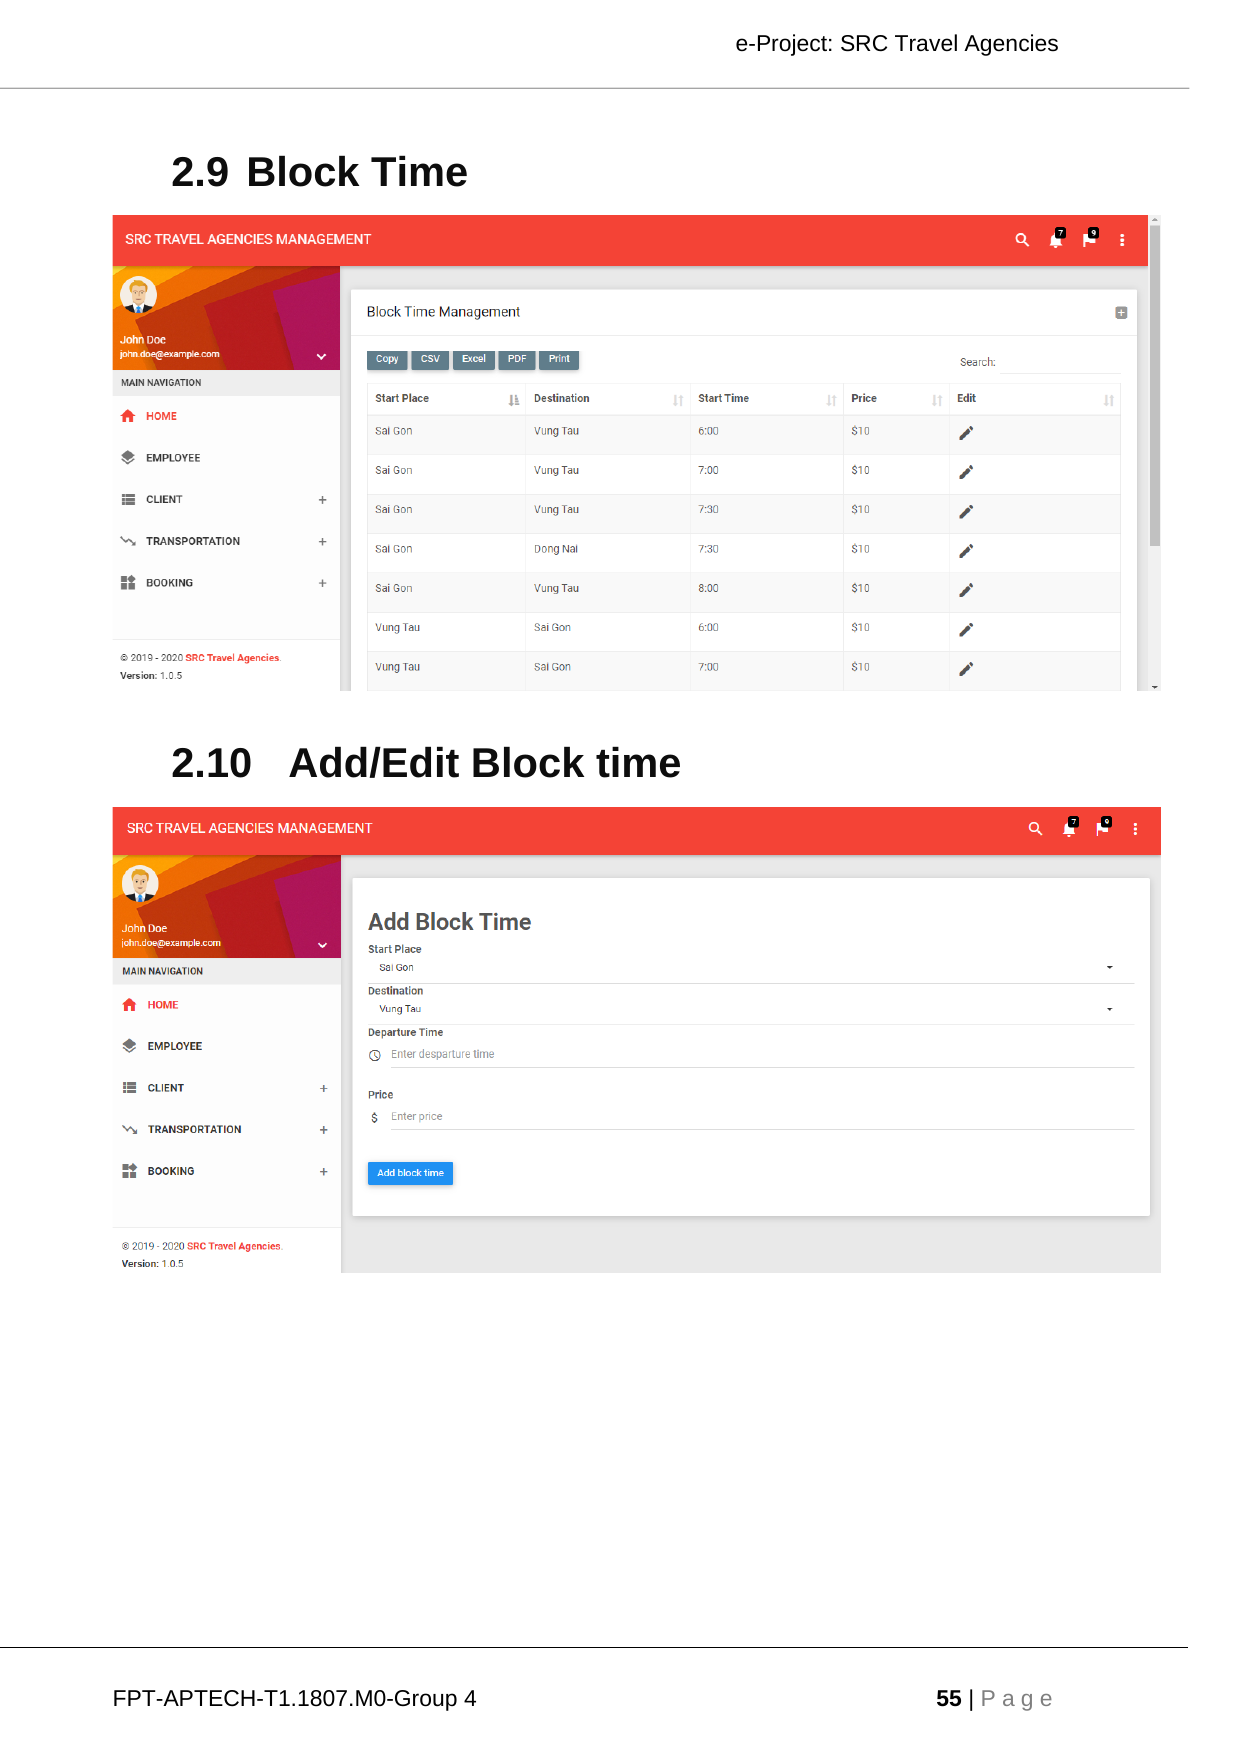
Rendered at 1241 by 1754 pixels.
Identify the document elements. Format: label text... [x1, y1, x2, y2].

picture [112, 807, 1161, 1273]
picture [112, 215, 1161, 691]
list Block Time [171, 147, 1162, 195]
list Add/Edit Block time [171, 739, 1162, 787]
